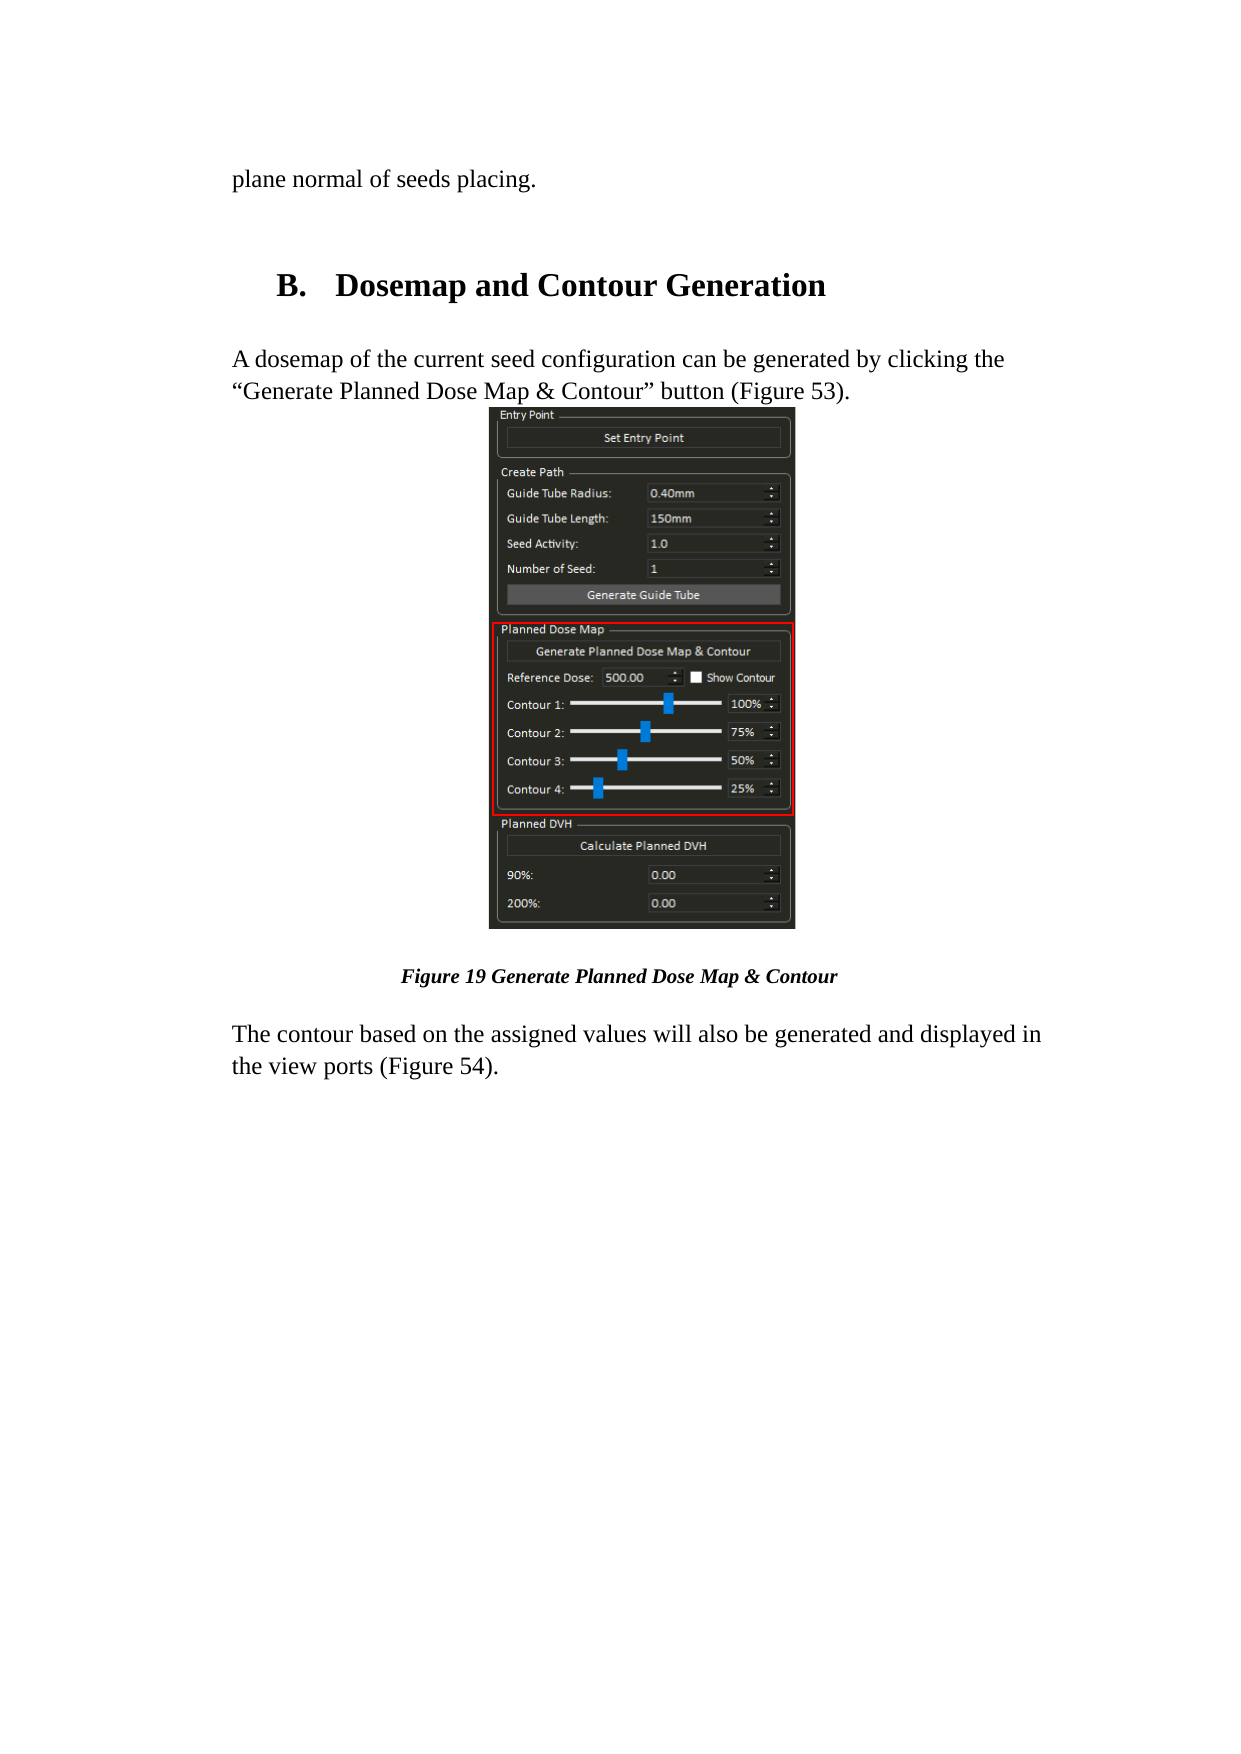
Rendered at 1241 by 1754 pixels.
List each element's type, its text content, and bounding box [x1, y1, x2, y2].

picture [488, 407, 796, 929]
subtitle Dosemap and Contour Generation [276, 252, 1053, 317]
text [232, 162, 1053, 194]
